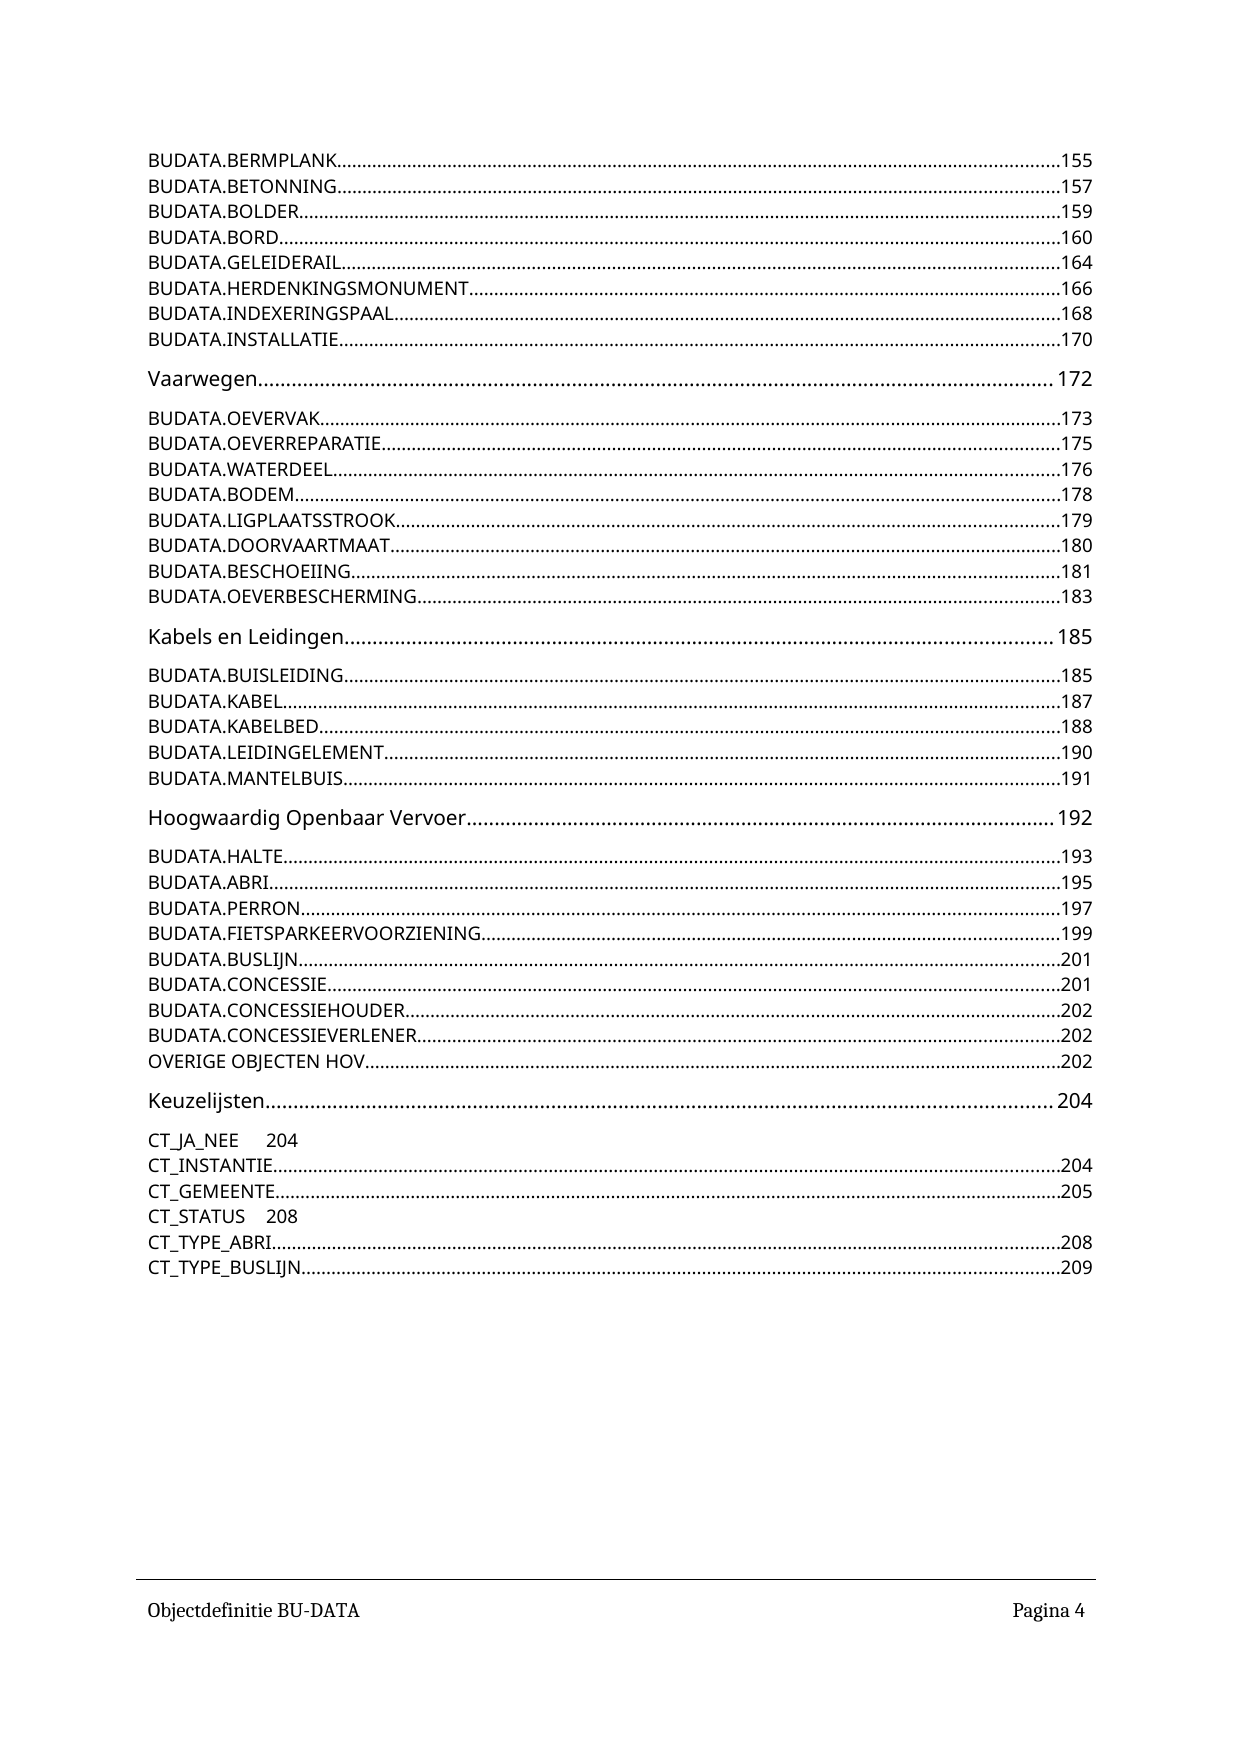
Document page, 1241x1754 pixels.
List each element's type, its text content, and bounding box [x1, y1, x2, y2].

text CT_TYPE_ABRI 208 [148, 1229, 1093, 1254]
text BUDATA.CONCESSIEHOUDER 202 [148, 997, 1093, 1022]
text BUDATA.GELEIDERAIL 164 [148, 250, 1093, 275]
text BUDATA.FIETSPARKEERVOORZIENING 199 [148, 920, 1093, 946]
text OVERIGE OBJECTEN HOV 202 [148, 1048, 1093, 1073]
text CT_INSTANTIE 204 [148, 1152, 1093, 1178]
text BUDATA.BESCHOEIING 181 [148, 558, 1093, 584]
text BUDATA.ABRI 195 [148, 869, 1093, 895]
text CT_GEMEENTE 205 [148, 1178, 1093, 1203]
text CT_JA_NEE 204 [148, 1127, 1093, 1152]
text BUDATA.BUISLEIDING 185 [148, 663, 1093, 688]
text BUDATA.INSTALLATIE 170 [148, 326, 1093, 352]
text BUDATA.BOLDER 159 [148, 199, 1093, 224]
text BUDATA.LEIDINGELEMENT 190 [148, 739, 1093, 765]
text Vaarwegen 172 [148, 364, 1093, 393]
text BUDATA.OEVERBESCHERMING 183 [148, 584, 1093, 609]
text BUDATA.OEVERVAK 173 [148, 405, 1093, 431]
text Kabels en Leidingen 185 [148, 622, 1093, 650]
text BUDATA.LIGPLAATSSTROOK 179 [148, 507, 1093, 533]
text CT_TYPE_BUSLIJN 209 [148, 1254, 1093, 1280]
text BUDATA.BORD 160 [148, 224, 1093, 250]
text BUDATA.HERDENKINGSMONUMENT 166 [148, 275, 1093, 301]
text CT_STATUS 208 [148, 1203, 1093, 1229]
text BUDATA.CONCESSIEVERLENER 202 [148, 1022, 1093, 1048]
text BUDATA.PERRON 197 [148, 895, 1093, 920]
text BUDATA.INDEXERINGSPAAL 168 [148, 301, 1093, 326]
text BUDATA.HALTE 193 [148, 844, 1093, 869]
text BUDATA.KABEL 187 [148, 688, 1093, 714]
text BUDATA.CONCESSIE 201 [148, 971, 1093, 997]
text BUDATA.DOORVAARTMAAT 180 [148, 533, 1093, 558]
text BUDATA.BETONNING 157 [148, 173, 1093, 199]
text BUDATA.BUSLIJN 201 [148, 946, 1093, 971]
text BUDATA.BODEM 178 [148, 482, 1093, 507]
text BUDATA.MANTELBUIS 191 [148, 765, 1093, 790]
text BUDATA.KABELBED 188 [148, 714, 1093, 739]
text Hoogwaardig Openbaar Vervoer 192 [148, 803, 1093, 831]
text BUDATA.OEVERREPARATIE 175 [148, 431, 1093, 456]
text BUDATA.WATERDEEL 176 [148, 456, 1093, 482]
text Keuzelijsten 204 [148, 1086, 1093, 1114]
text BUDATA.BERMPLANK 155 [148, 148, 1093, 173]
